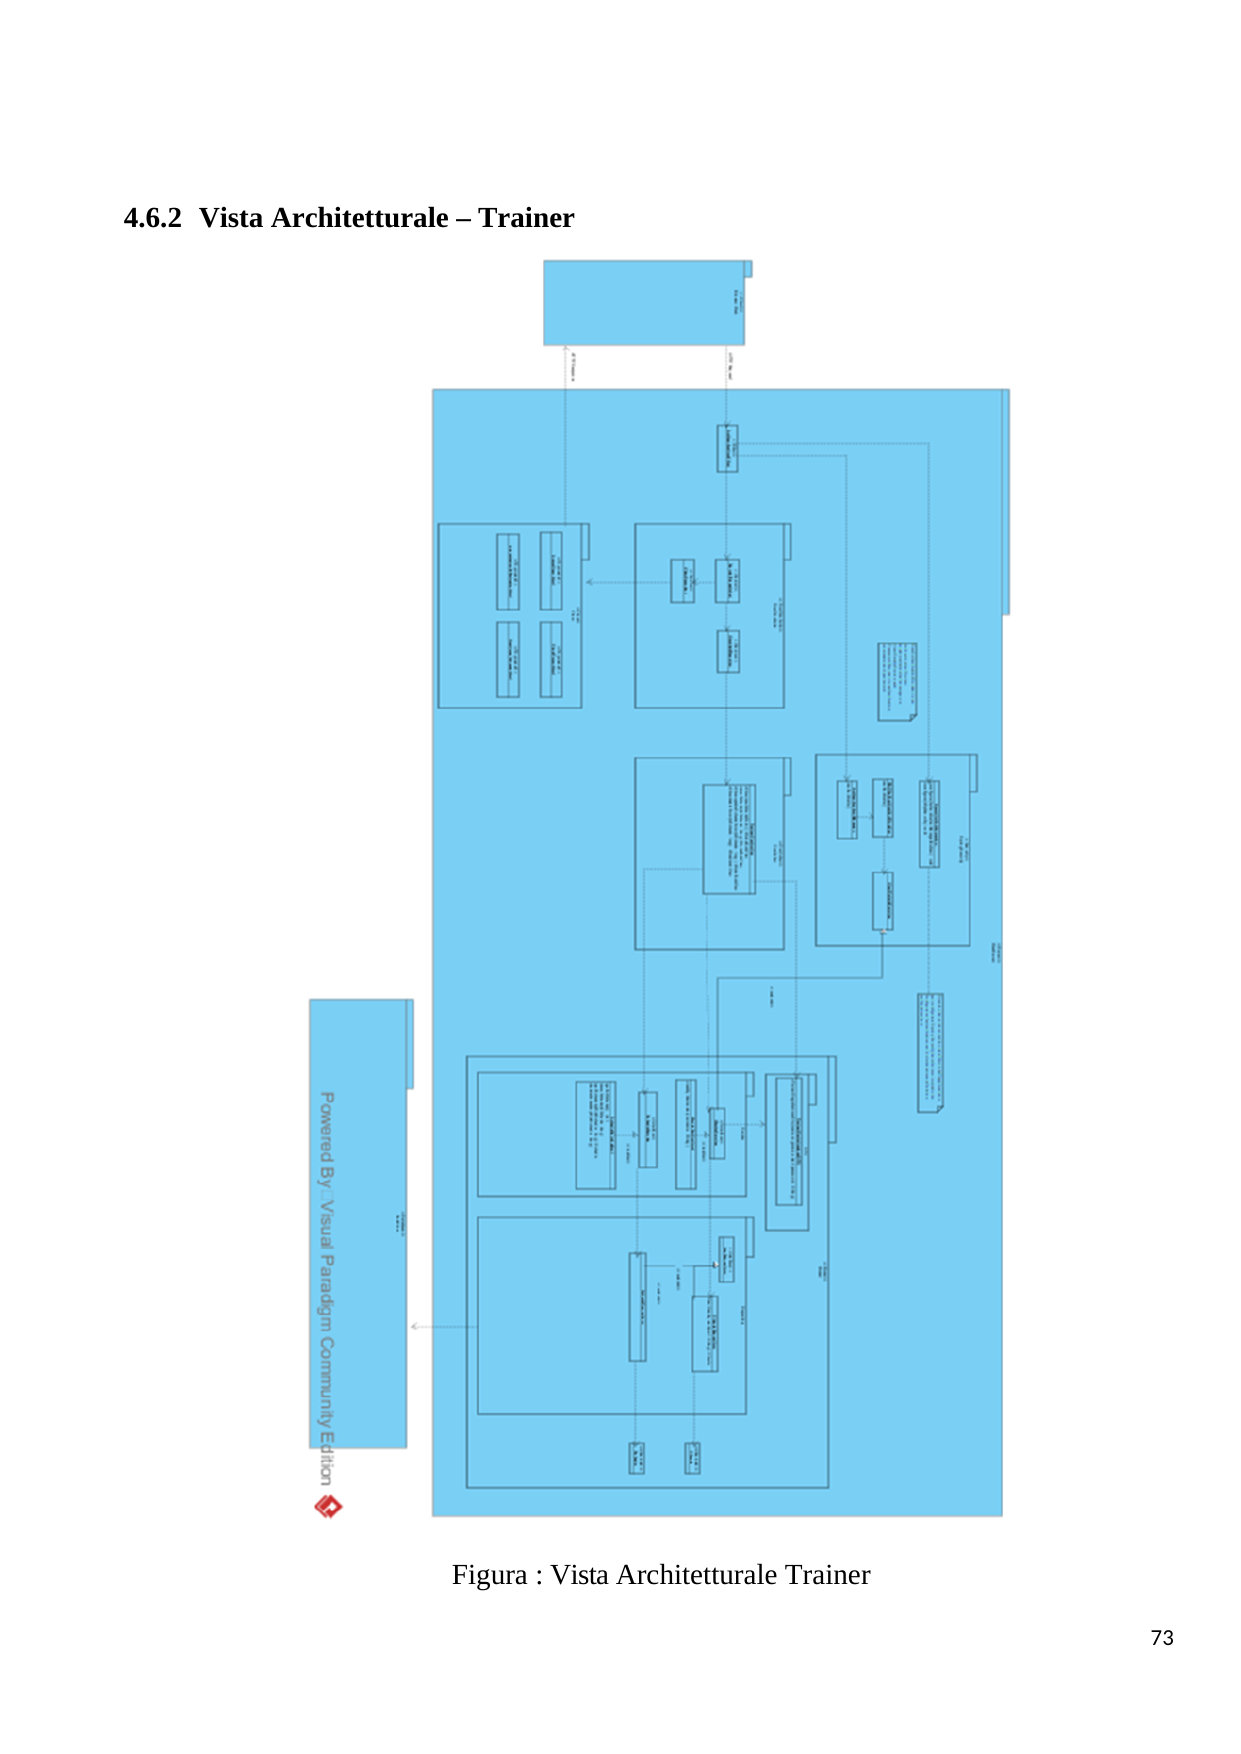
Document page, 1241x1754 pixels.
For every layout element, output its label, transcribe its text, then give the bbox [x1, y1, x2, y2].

subtitle Vista Architetturale – Trainer [123, 200, 1173, 234]
text Figura : Vista Architetturale Trainer [150, 1557, 1172, 1591]
picture [298, 250, 1019, 1527]
